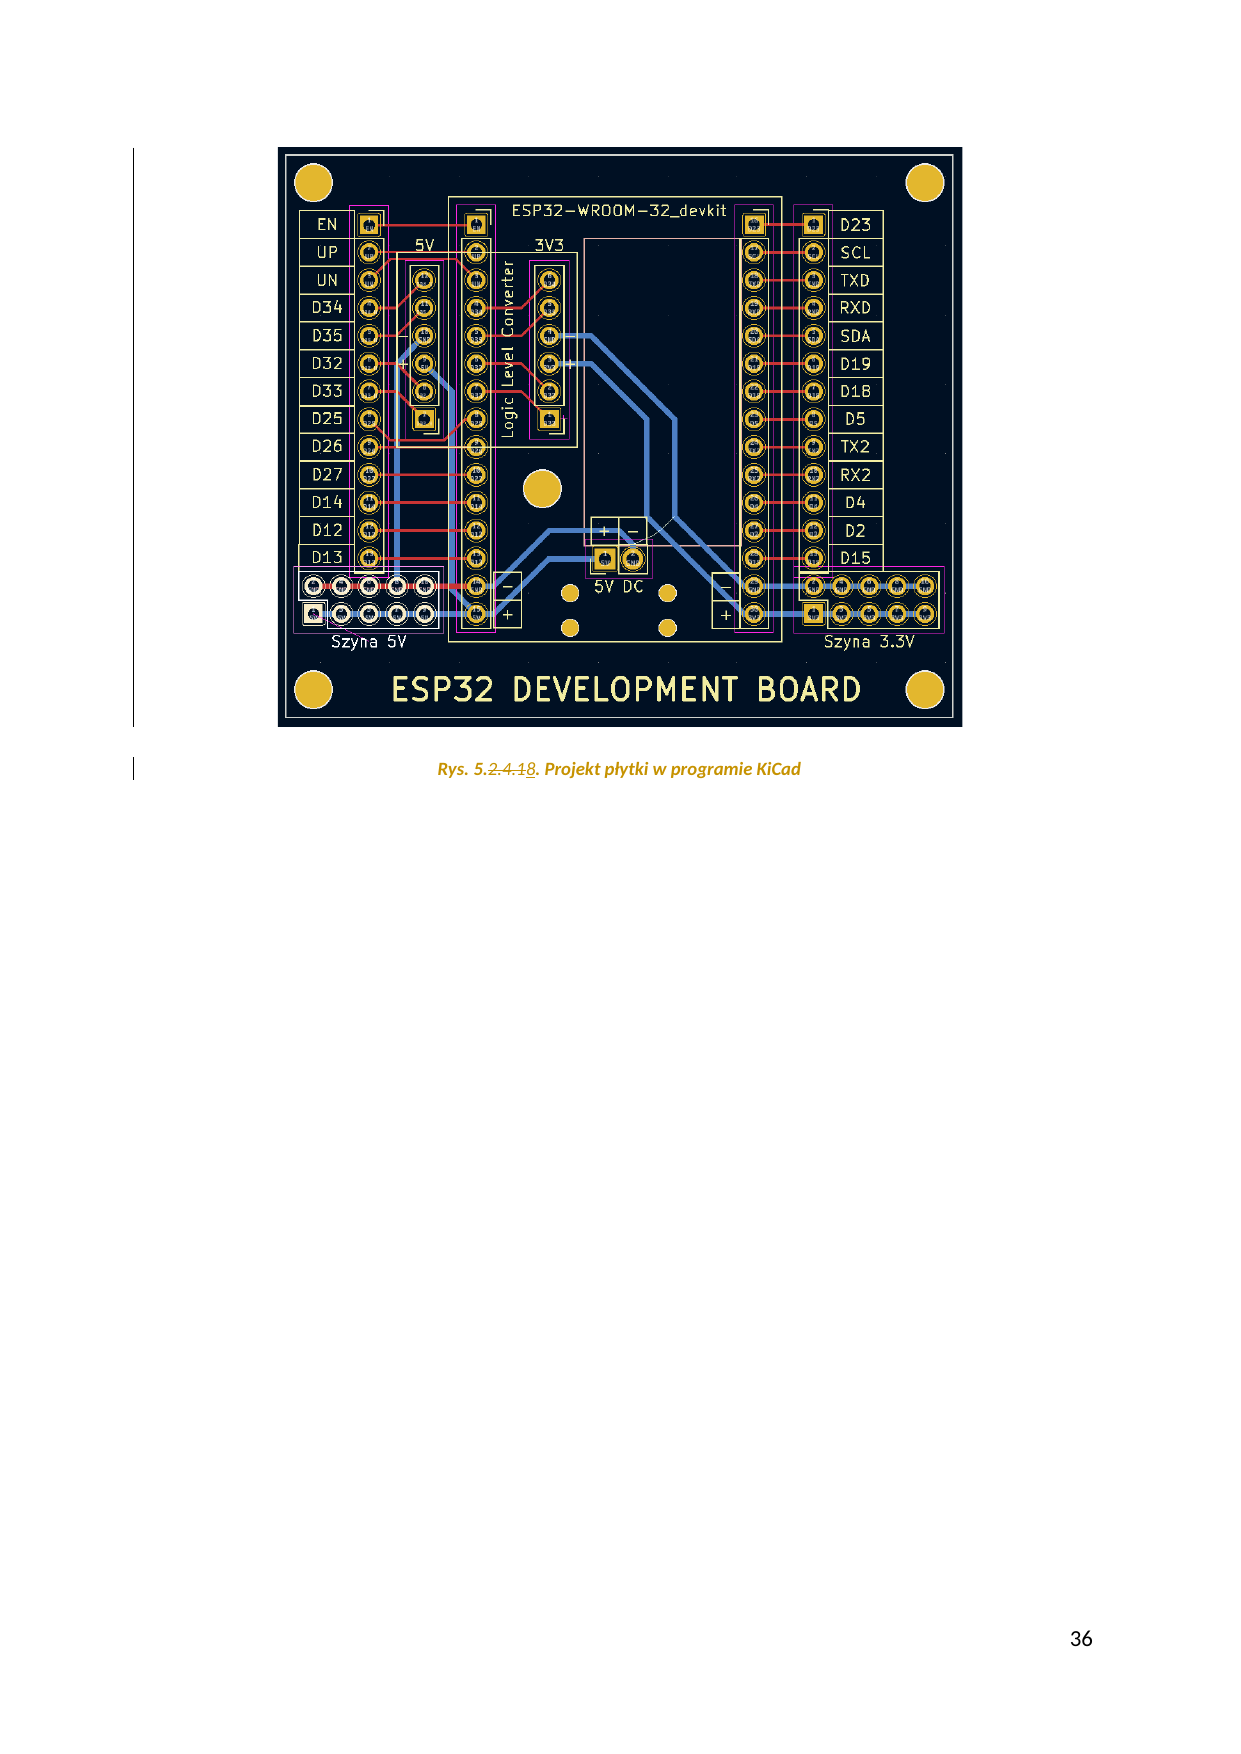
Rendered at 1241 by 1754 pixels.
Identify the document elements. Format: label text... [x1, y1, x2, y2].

text Rys. 5.. Projekt płytki w programie KiCad [148, 757, 1093, 780]
picture [277, 147, 963, 727]
